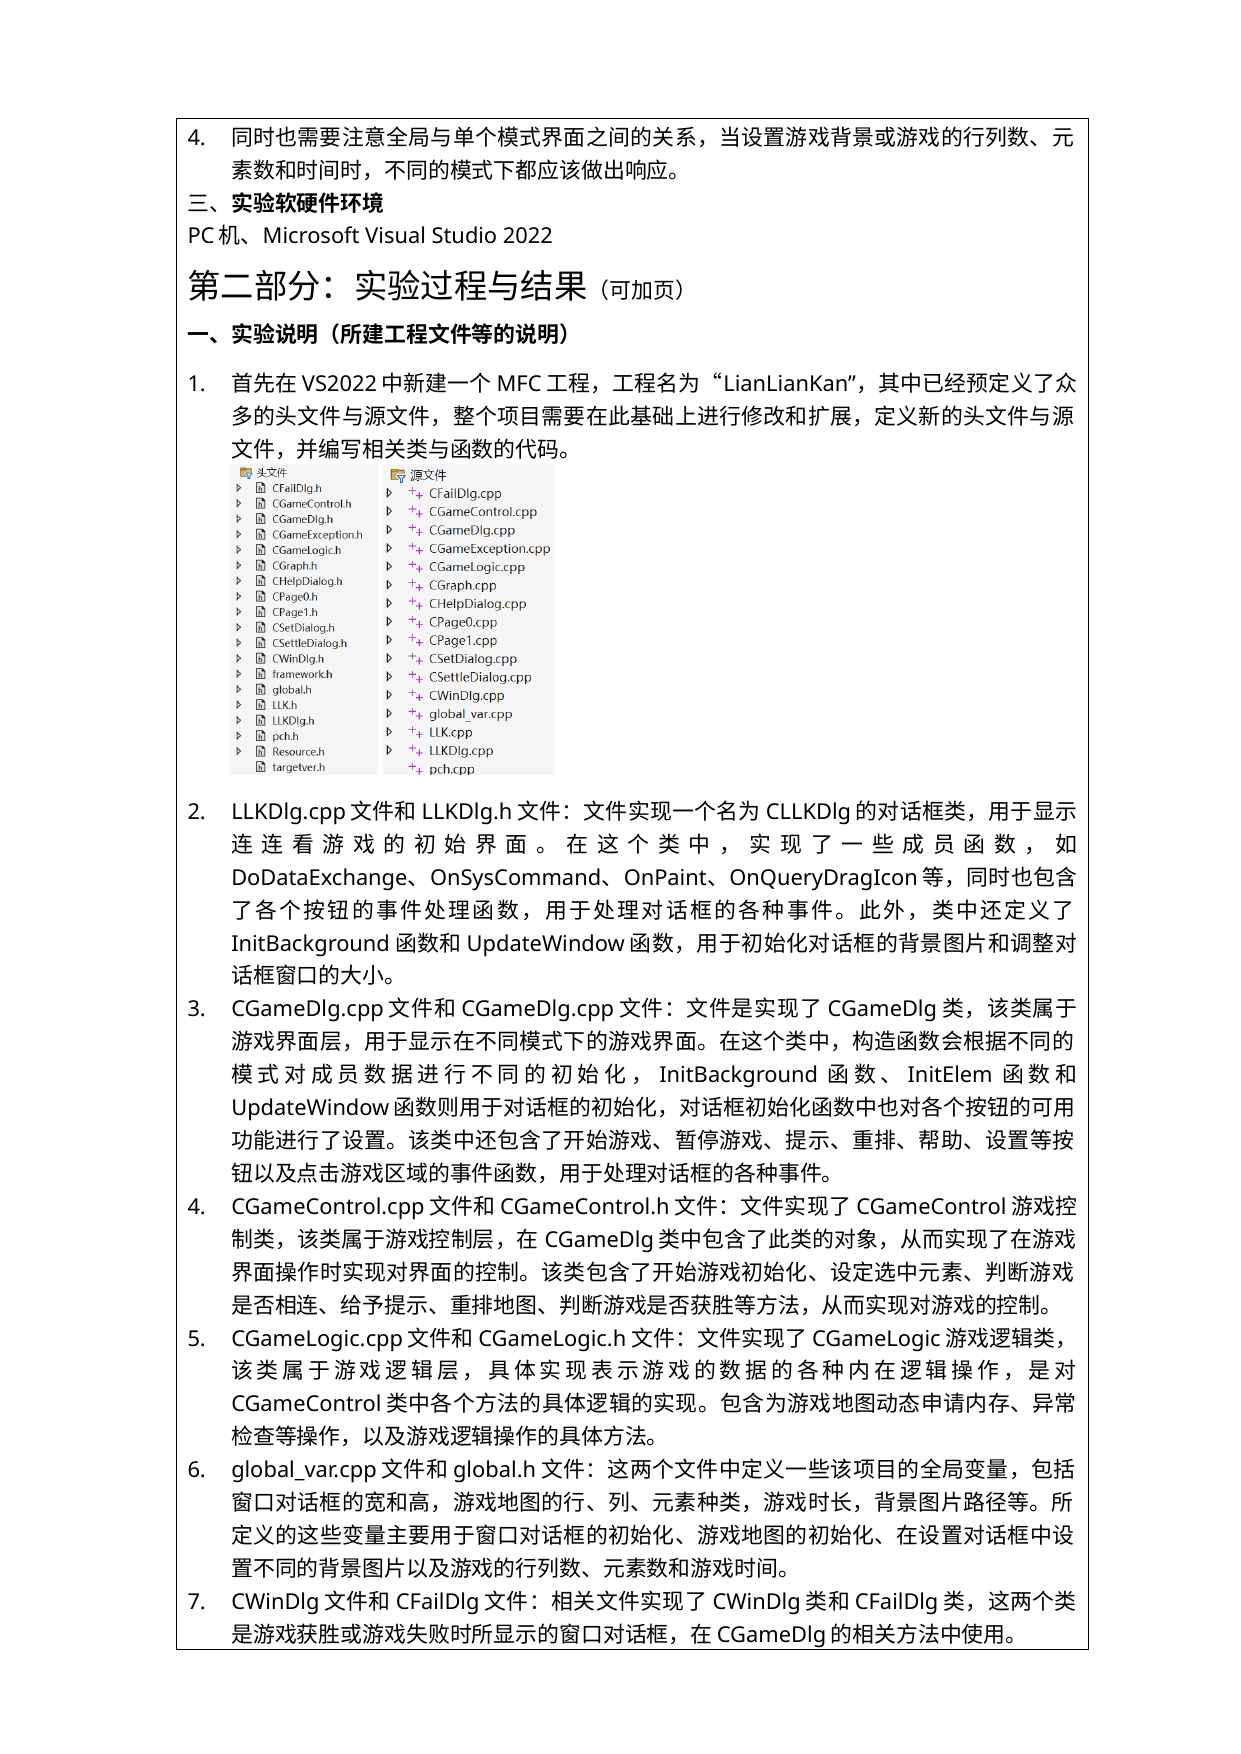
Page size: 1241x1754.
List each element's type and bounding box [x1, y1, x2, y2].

picture [230, 464, 378, 775]
table_cell [177, 119, 1088, 1649]
picture [383, 464, 554, 775]
